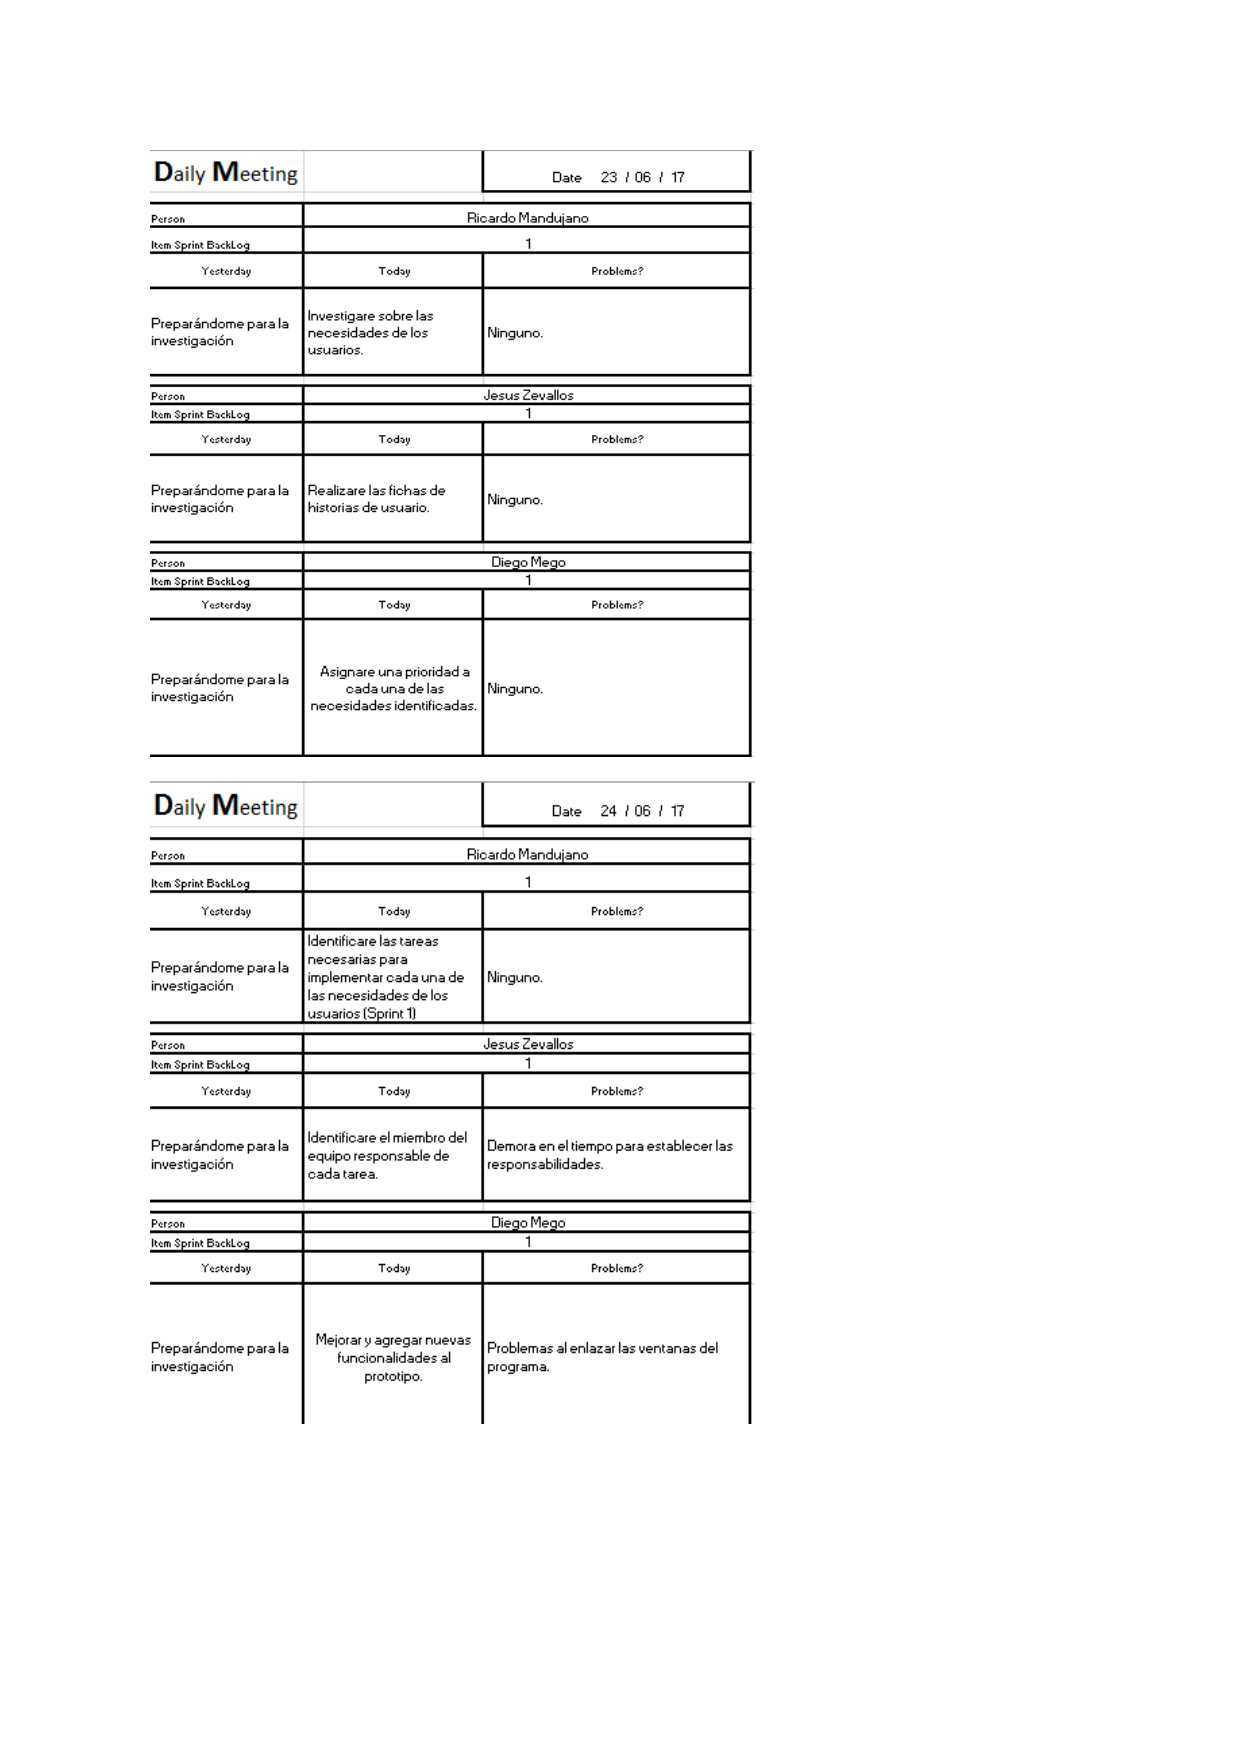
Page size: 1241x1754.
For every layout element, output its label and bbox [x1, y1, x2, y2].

picture [150, 781, 756, 1424]
picture [150, 150, 755, 757]
